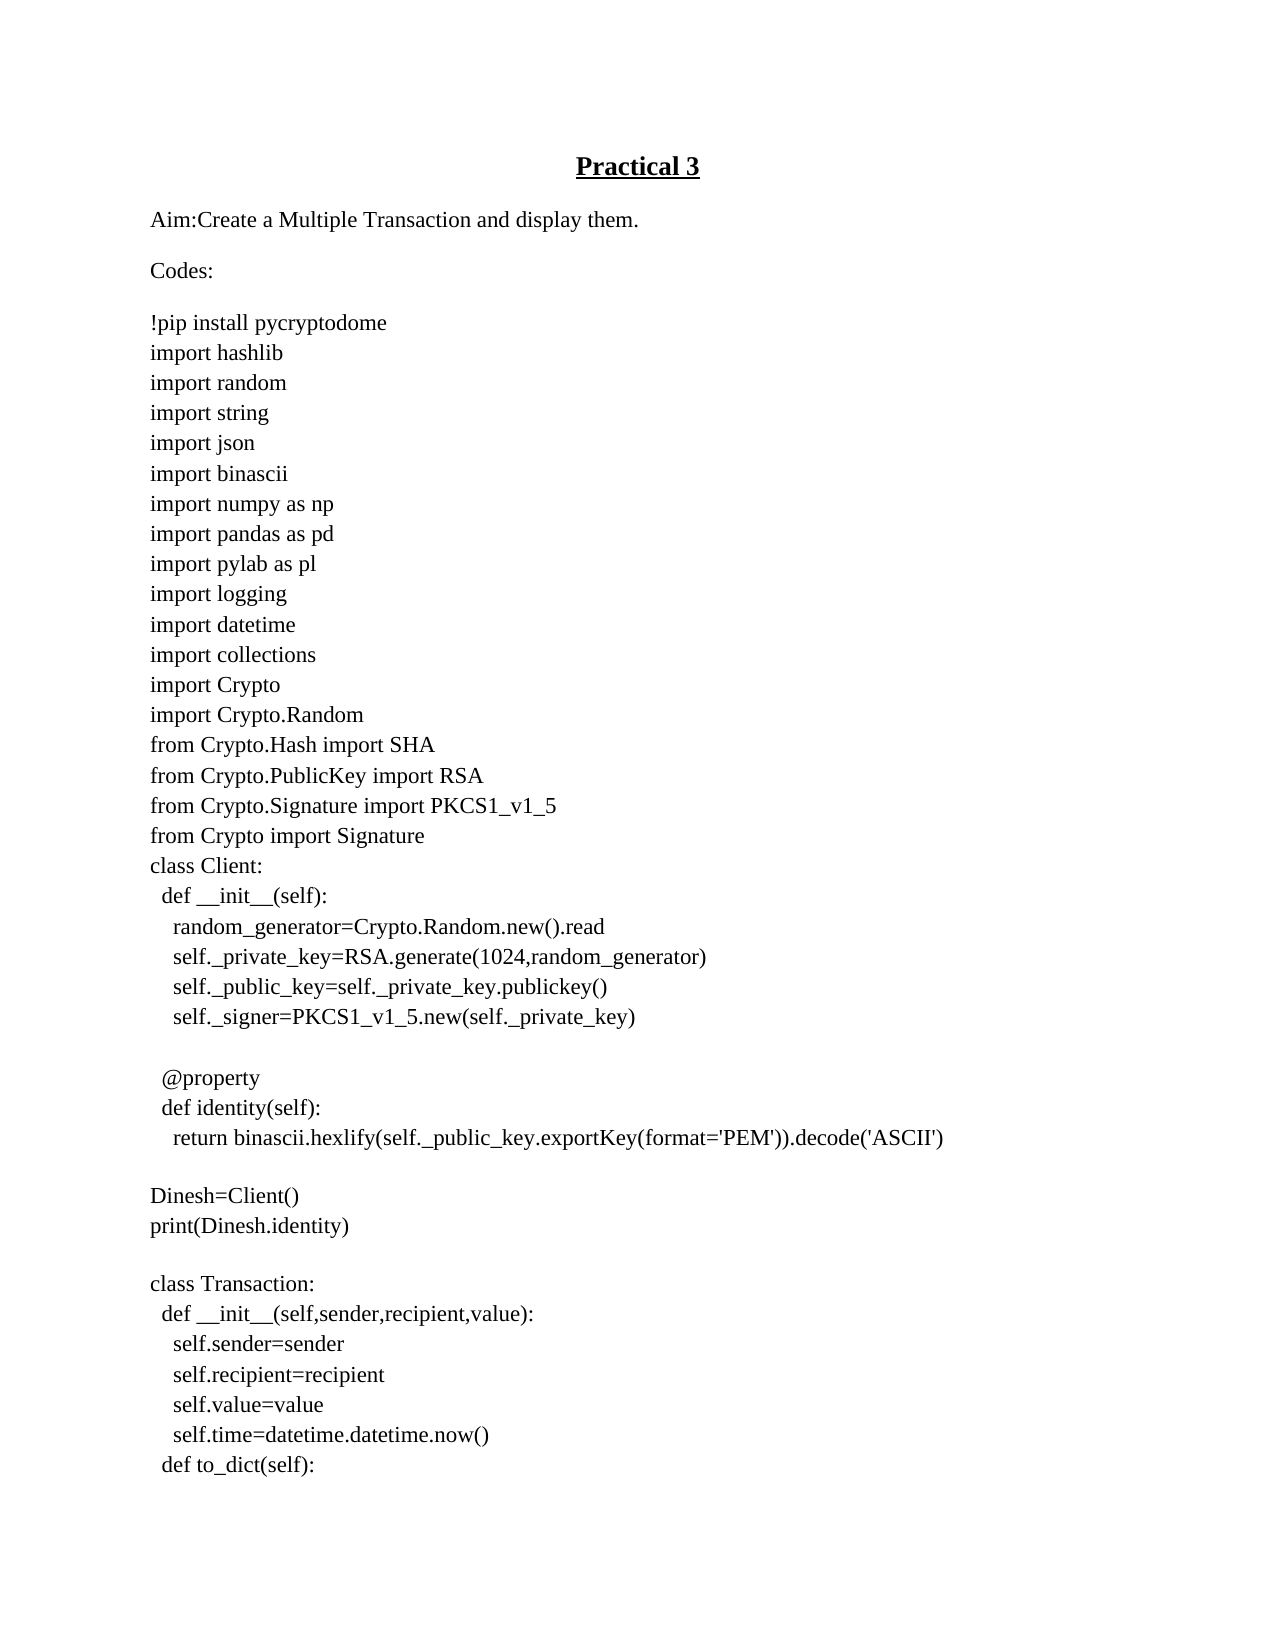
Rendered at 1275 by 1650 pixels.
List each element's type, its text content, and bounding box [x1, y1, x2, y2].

text print(Dinesh.identity) [150, 1212, 1125, 1239]
text self.recipient=recipient [150, 1361, 1125, 1387]
text !pip install pycryptodome [150, 309, 1125, 335]
text self._signer=PKCS1_v1_5.new(self._private_key) [150, 1003, 1125, 1030]
text self._public_key=self._private_key.publickey() [150, 973, 1125, 999]
text self.time=datetime.datetime.now() [150, 1421, 1125, 1447]
text return binascii.hexlify(self._public_key.exportKey(format='PEM')).decode('ASCII') [150, 1124, 1125, 1151]
text import datetime [150, 611, 1125, 637]
text from Crypto.Hash import SHA [150, 732, 1125, 758]
text import pylab as pl [150, 550, 1125, 577]
text import json [150, 429, 1125, 456]
text self.value=value [150, 1391, 1125, 1417]
text def __init__(self): [150, 883, 1125, 909]
text Aim:Create a Multiple Transaction and display them. [150, 207, 1125, 233]
text from Crypto import Signature [150, 822, 1125, 848]
text random_generator=Crypto.Random.new().read [150, 913, 1125, 939]
text self.sender=sender [150, 1331, 1125, 1357]
text Codes: [150, 258, 1125, 284]
text def identity(self): [150, 1094, 1125, 1120]
text import Crypto.Random [150, 701, 1125, 728]
text def to_dict(self): [150, 1451, 1125, 1478]
text import random [150, 369, 1125, 395]
text @property [150, 1064, 1125, 1090]
text import collections [150, 641, 1125, 667]
text import logging [150, 581, 1125, 607]
text import binascii [150, 460, 1125, 486]
text Dinesh=Client() [150, 1182, 1125, 1208]
text import Crypto [150, 671, 1125, 697]
text import pandas as pd [150, 520, 1125, 546]
text import hashlib [150, 339, 1125, 365]
text class Client: [150, 852, 1125, 879]
text Practical 3 [150, 150, 1125, 181]
text import string [150, 399, 1125, 426]
text import numpy as np [150, 490, 1125, 516]
text from Crypto.Signature import PKCS1_v1_5 [150, 792, 1125, 818]
text class Transaction: [150, 1270, 1125, 1296]
text from Crypto.PublicKey import RSA [150, 762, 1125, 788]
text def __init__(self,sender,recipient,value): [150, 1300, 1125, 1327]
text self._private_key=RSA.generate(1024,random_generator) [150, 943, 1125, 969]
